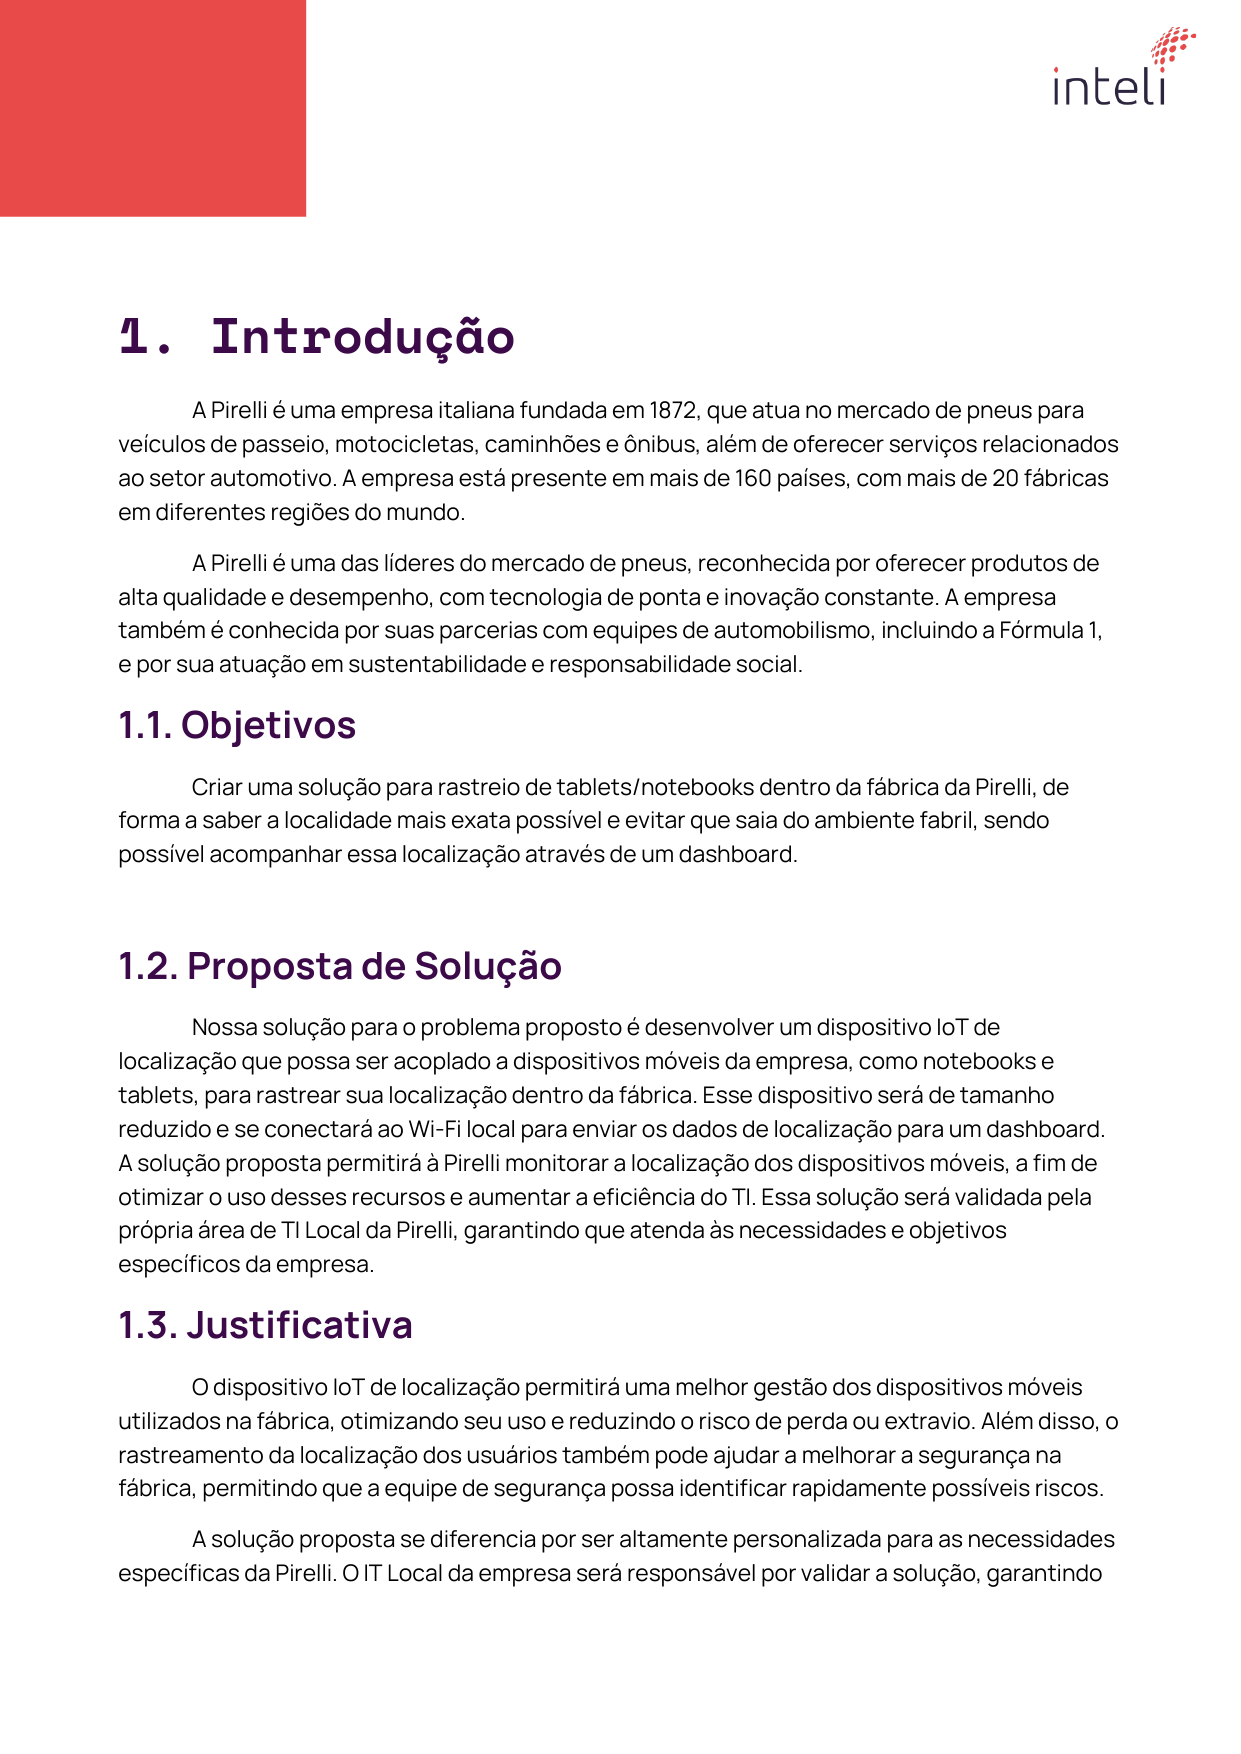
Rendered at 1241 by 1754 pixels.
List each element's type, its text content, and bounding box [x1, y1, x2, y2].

picture [1054, 27, 1197, 105]
text A Pirelli é uma das líderes do mercado de pneus, reconhecida por oferecer produtos de alta qualidade e desempenho, com tecnologia de ponta e inovação constante. A empresa também é conhecida por suas parcerias com equipes de automobilismo, incluindo a Fórmula 1, e por sua atuação em sustentabilidade e responsabilidade social. [118, 547, 1122, 679]
text 1.3. Justificativa [118, 1299, 1122, 1350]
text 1.2. Proposta de Solução [118, 939, 1122, 991]
text 1. Introdução [118, 174, 1122, 372]
text Nossa solução para o problema proposto é desenvolver um dispositivo IoT de localização que possa ser acoplado a dispositivos móveis da empresa, como notebooks e tablets, para rastrear sua localização dentro da fábrica. Esse dispositivo será de tamanho reduzido e se conectará ao Wi-Fi local para enviar os dados de localização para um dashboard. A solução proposta permitirá à Pirelli monitorar a localização dos dispositivos móveis, a fim de otimizar o uso desses recursos e aumentar a eficiência do TI. Essa solução será validada pela própria área de TI Local da Pirelli, garantindo que atenda às necessidades e objetivos específicos da empresa. [118, 1011, 1122, 1280]
picture [0, 0, 307, 217]
text O dispositivo IoT de localização permitirá uma melhor gestão dos dispositivos móveis utilizados na fábrica, otimizando seu uso e reduzindo o risco de perda ou extravio. Além disso, o rastreamento da localização dos usuários também pode ajudar a melhorar a segurança na fábrica, permitindo que a equipe de segurança possa identificar rapidamente possíveis riscos. [118, 1371, 1122, 1504]
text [118, 1523, 1122, 1588]
text 1.1. Objetivos [118, 699, 1122, 750]
text Criar uma solução para rastreio de tablets/notebooks dentro da fábrica da Pirelli, de forma a saber a localidade mais exata possível e evitar que saia do ambiente fabril, sendo possível acompanhar essa localização através de um dashboard. [118, 771, 1122, 870]
text A Pirelli é uma empresa italiana fundada em 1872, que atua no mercado de pneus para veículos de passeio, motocicletas, caminhões e ônibus, além de oferecer serviços relacionados ao setor automotivo. A empresa está presente em mais de 160 países, com mais de 20 fábricas em diferentes regiões do mundo. [118, 394, 1122, 527]
